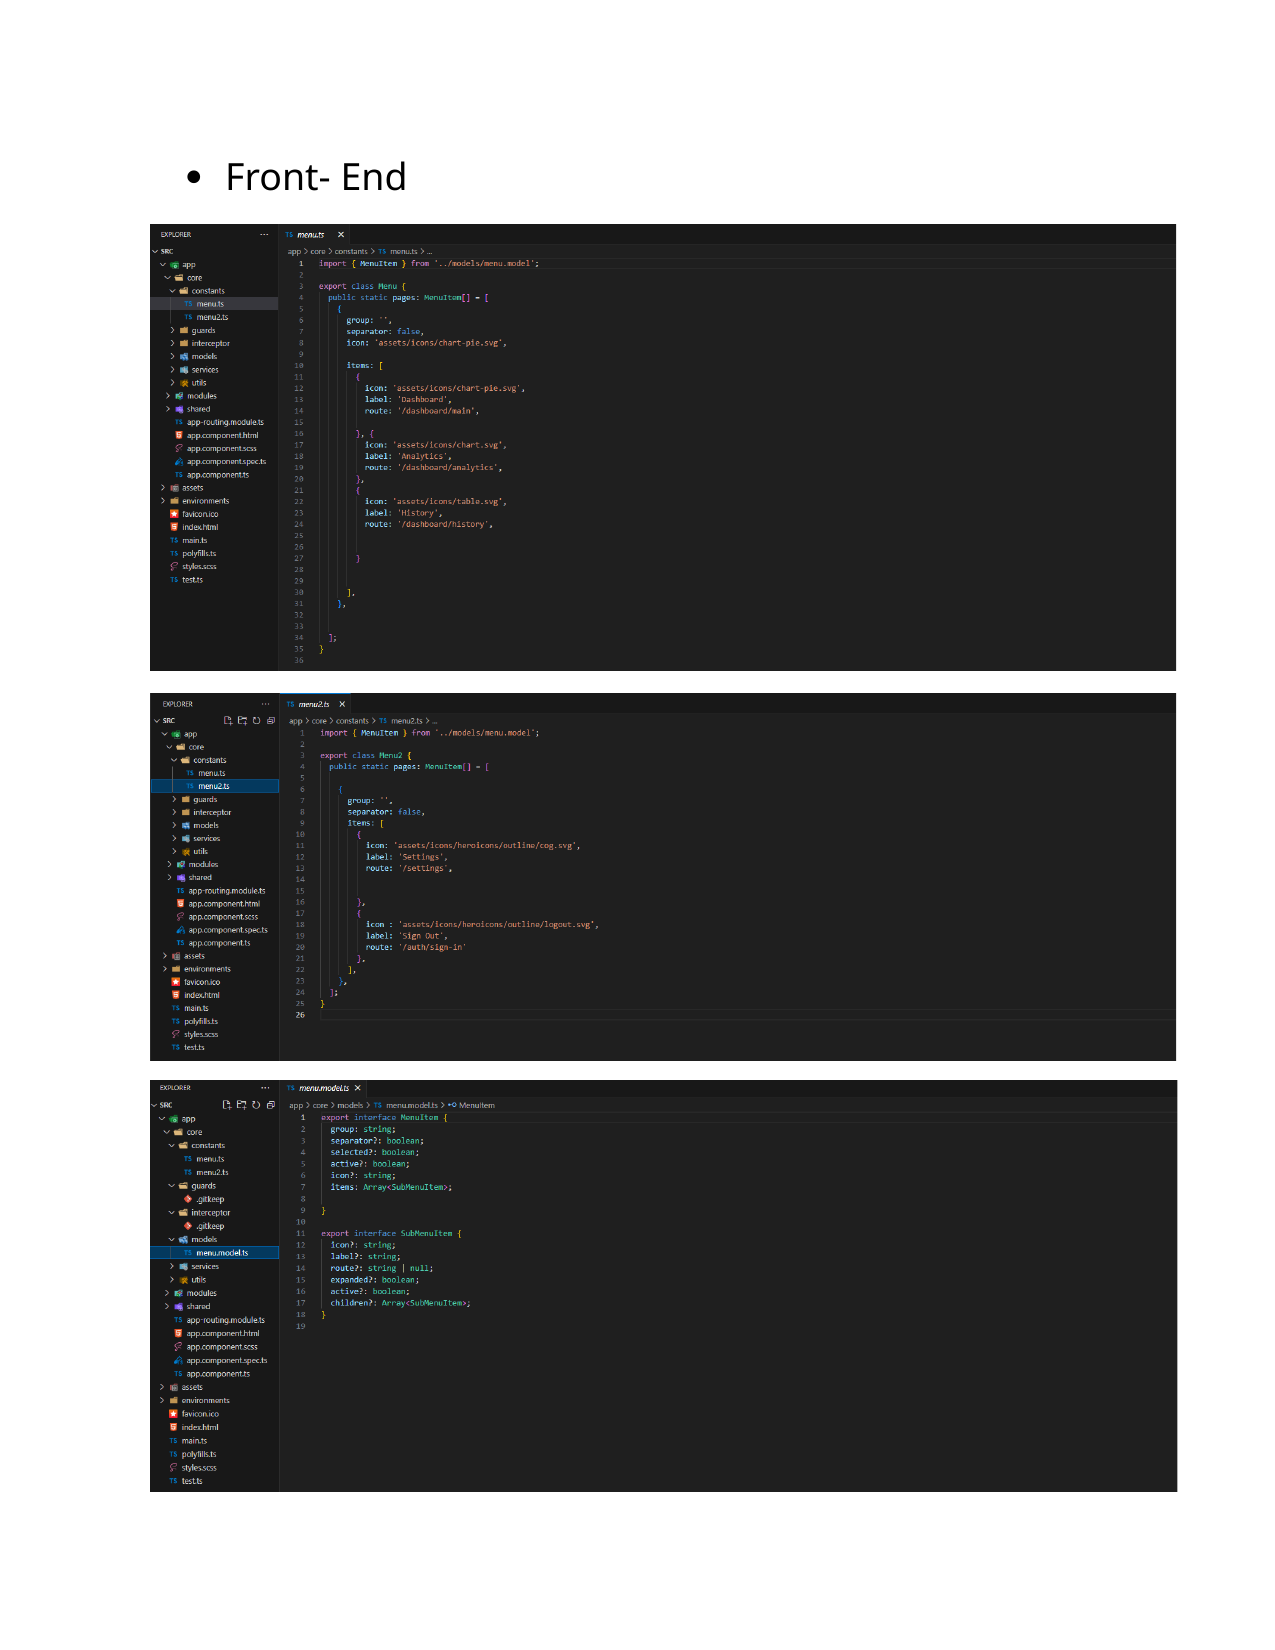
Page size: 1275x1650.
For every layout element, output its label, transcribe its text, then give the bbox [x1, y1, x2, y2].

list Front- End [187, 150, 1125, 201]
picture [150, 693, 1177, 1061]
picture [150, 1080, 1178, 1492]
picture [150, 224, 1177, 671]
